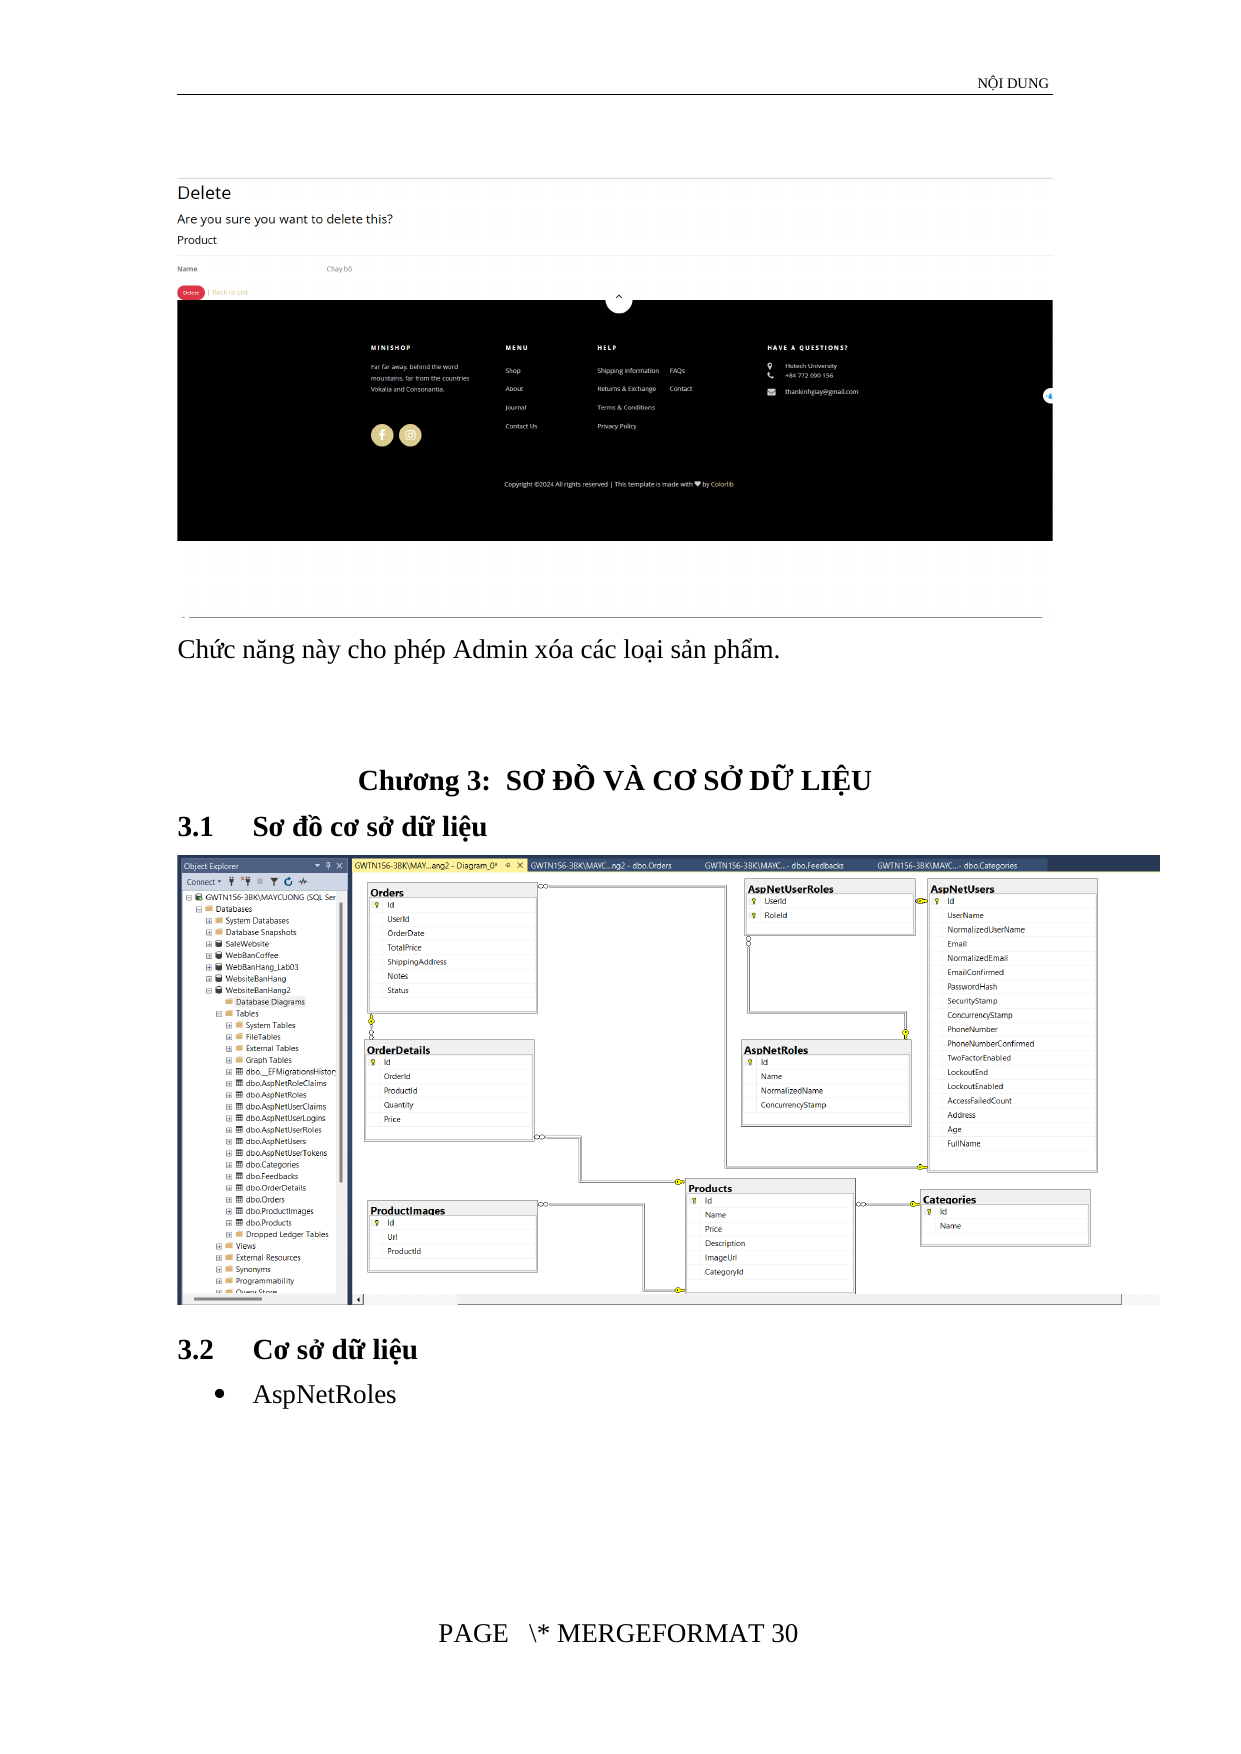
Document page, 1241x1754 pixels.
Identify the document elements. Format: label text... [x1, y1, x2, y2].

subtitle Chương 3: SƠ ĐỒ VÀ CƠ SỞ DỮ LIỆU [177, 763, 1053, 797]
subtitle 3.2 Cơ sở dữ liệu [177, 1332, 1053, 1366]
picture [177, 855, 1160, 1305]
picture [177, 177, 1053, 618]
subtitle 3.1 Sơ đồ cơ sở dữ liệu [177, 809, 1053, 843]
text Chức năng này cho phép Admin xóa các loại sản phẩm. [177, 633, 1053, 664]
list AspNetRoles [215, 1378, 1053, 1410]
